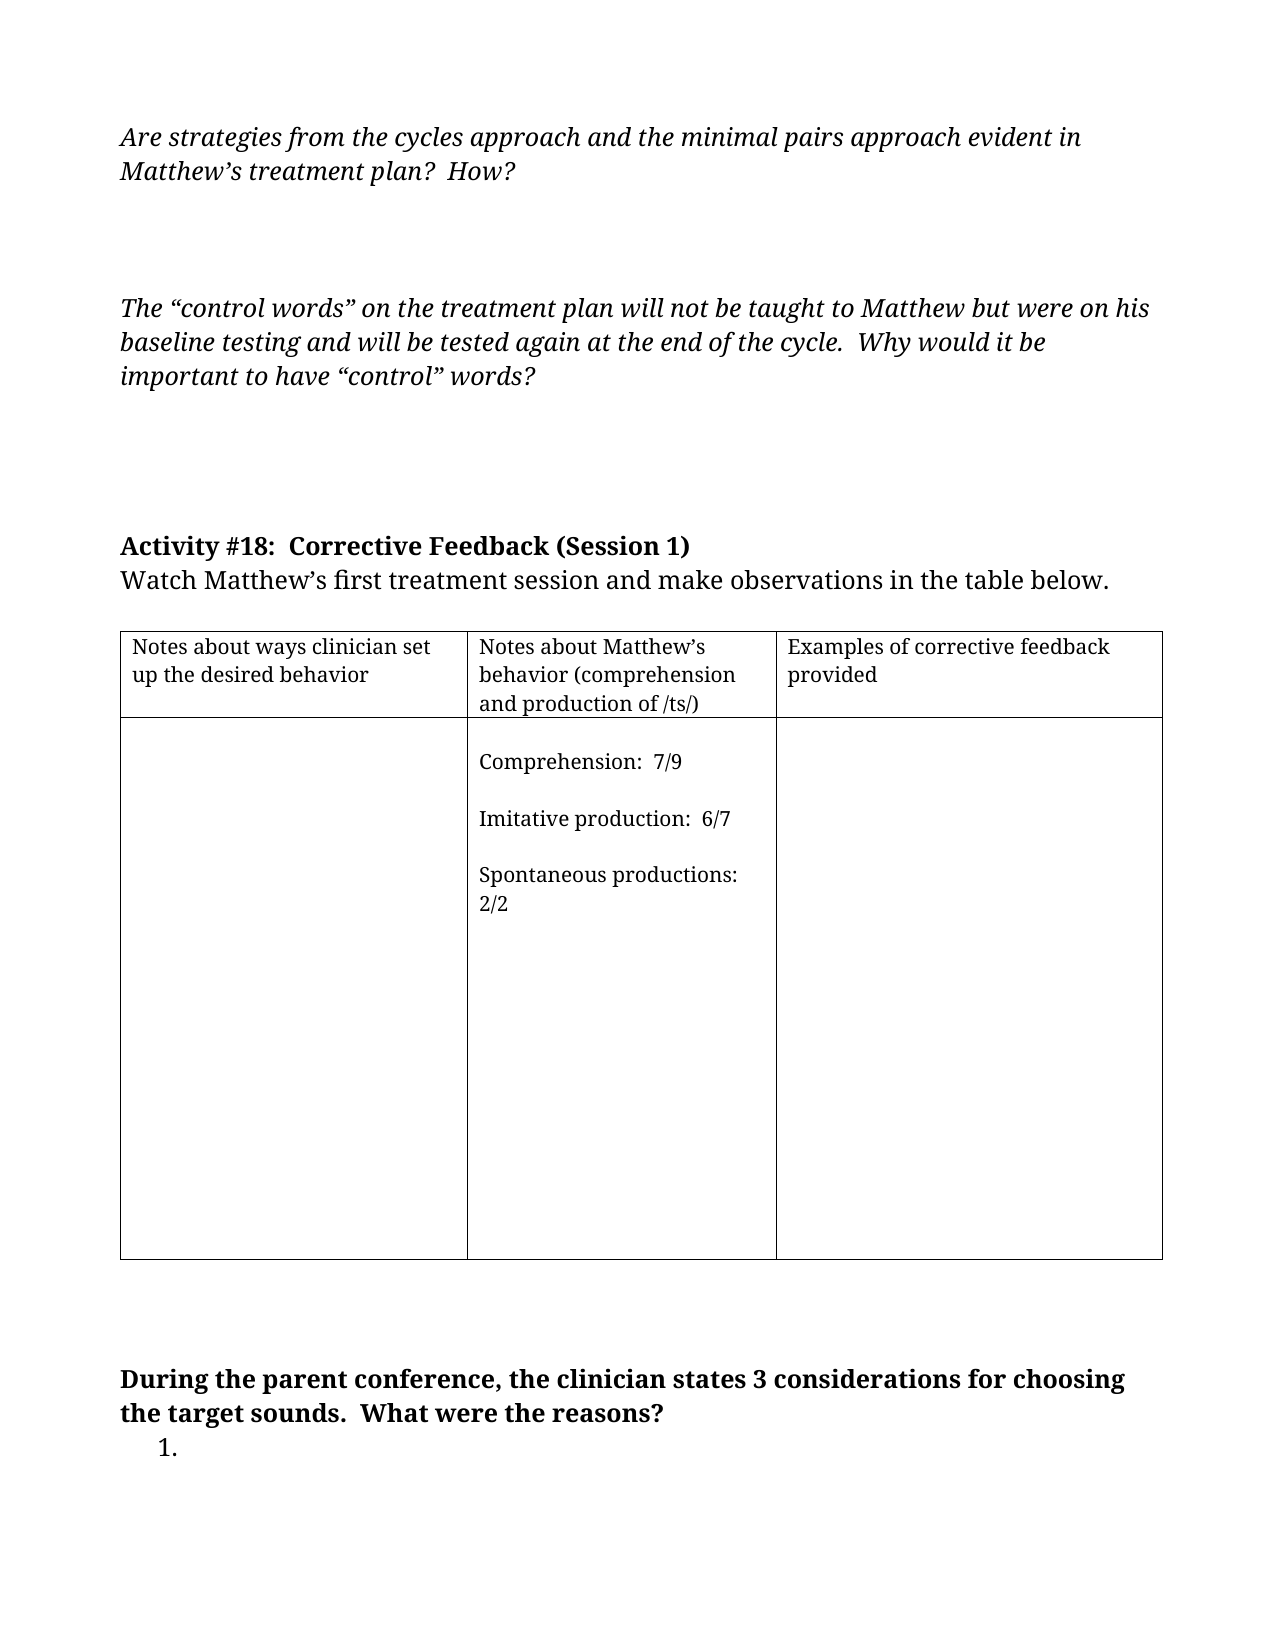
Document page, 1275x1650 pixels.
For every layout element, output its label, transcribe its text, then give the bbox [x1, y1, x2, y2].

text Activity #18: Corrective Feedback (Session 1) [120, 529, 1162, 563]
text Watch Matthew’s first treatment session and make observations in the table below. [120, 563, 1162, 597]
text The “control words” on the treatment plan will not be taught to Matthew but were on his baseline testing and will be tested again at the end of the cycle. Why would it be important to have “control” words? [120, 290, 1162, 392]
table_cell [777, 718, 1162, 1259]
table_header Examples of corrective feedback provided [777, 632, 1162, 717]
table_header Notes about Matthew’s behavior (comprehension and production of /ts/) [468, 632, 776, 717]
text Are strategies from the cycles approach and the minimal pairs approach evident in Matthew’s treatment plan? How? [120, 120, 1162, 188]
text During the parent conference, the clinician states 3 considerations for choosing the target sounds. What were the reasons? [120, 1362, 1162, 1430]
table_cell Comprehension: 7/9 Imitative production: 6/7 Spontaneous productions: 2/2 [468, 718, 776, 1259]
table_header Notes about ways clinician set up the desired behavior [121, 632, 467, 717]
table_cell [121, 718, 467, 1259]
